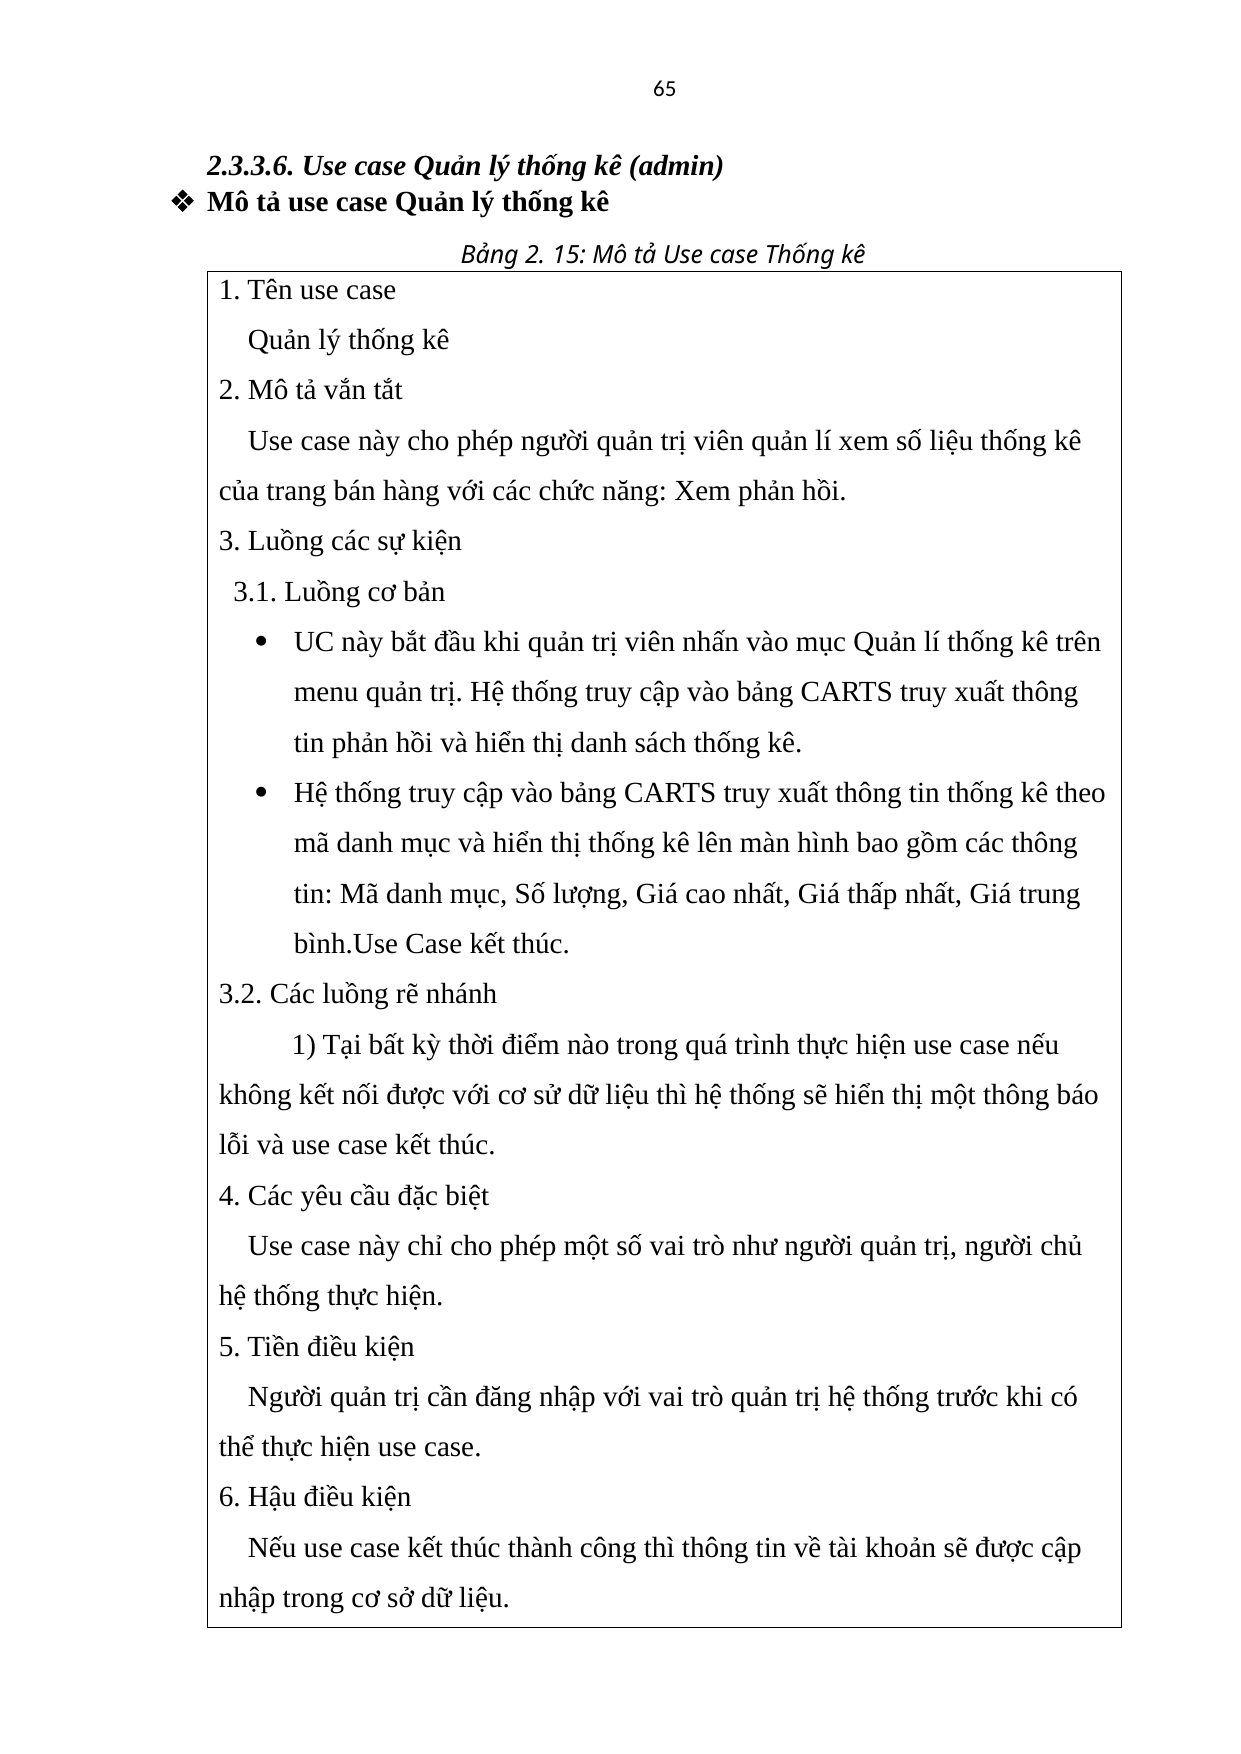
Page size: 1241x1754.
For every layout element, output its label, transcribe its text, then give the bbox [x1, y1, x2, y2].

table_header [208, 272, 1121, 1627]
list Mô tả use case Quản lý thống kê [169, 184, 1122, 217]
text Bảng 2. 15: Mô tả Use case Thống kê [207, 237, 1122, 271]
subtitle 2.3.3.6. Use case Quản lý thống kê (admin) [207, 148, 1122, 181]
